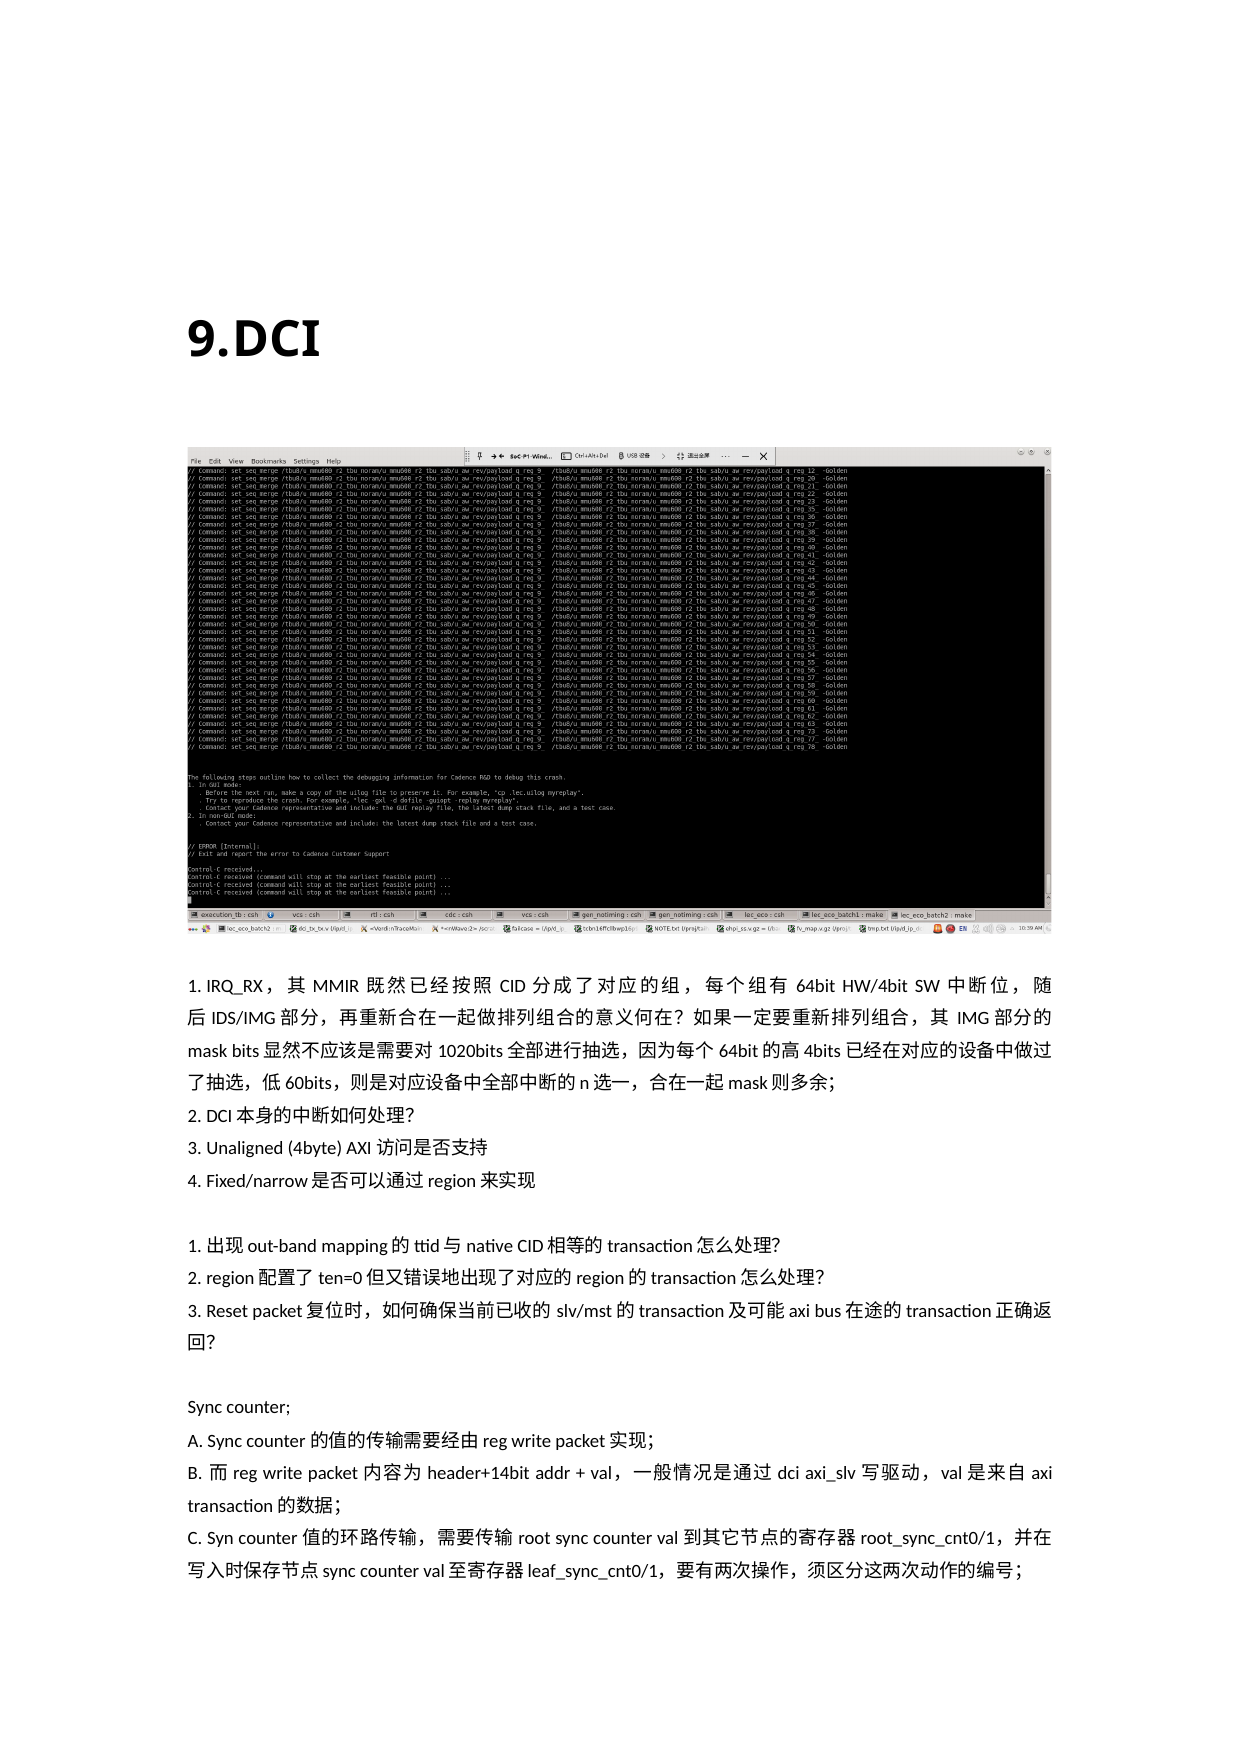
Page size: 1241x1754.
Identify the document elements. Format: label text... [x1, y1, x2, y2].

list Unaligned (4byte) AXI 访问是否支持 [187, 1130, 1053, 1163]
list DCI本身的中断如何处理？ [187, 1098, 1053, 1130]
list B. 而reg write packet内容为header+14bit addr + val，一般情况是通过dci axi_slv写驱动，val是来自axi transaction的数据； [187, 1455, 1053, 1520]
picture [187, 447, 1052, 934]
list IRQ_RX，其MMIR既然已经按照CID分成了对应的组，每个组有64bit HW/4bit SW中断位，随后IDS/IMG部分，再重新合在一起做排列组合的意义何在？如果一定要重新排列组合，其IMG部分的mask bits显然不应该是需要对1020bits全部进行抽选，因为每个64bit的高4bits已经在对应的设备中做过了抽选，低60bits，则是对应设备中全部中断的n选一，合在一起mask则多余； [187, 968, 1053, 1098]
list Reset packet复位时，如何确保当前已收的slv/mst的transaction及可能axi bus在途的transaction正确返回？ [187, 1293, 1053, 1358]
list C. Syn counter值的环路传输，需要传输root sync counter val到其它节点的寄存器root_sync_cnt0/1，并在写入时保存节点sync counter val至寄存器leaf_sync_cnt0/1，要有两次操作，须区分这两次动作的编号； [187, 1520, 1053, 1585]
list A. Sync counter 的值的传输需要经由 reg write packet实现； [187, 1423, 1053, 1455]
list Sync counter; [187, 1390, 1053, 1423]
list 出现out-band mapping的ttid与native CID相等的transaction怎么处理？ [187, 1228, 1053, 1260]
list Fixed/narrow是否可以通过region来实现 [187, 1163, 1053, 1195]
list region配置了ten=0但又错误地出现了对应的region的transaction怎么处理？ [187, 1260, 1053, 1293]
subtitle DCI [187, 289, 1053, 386]
